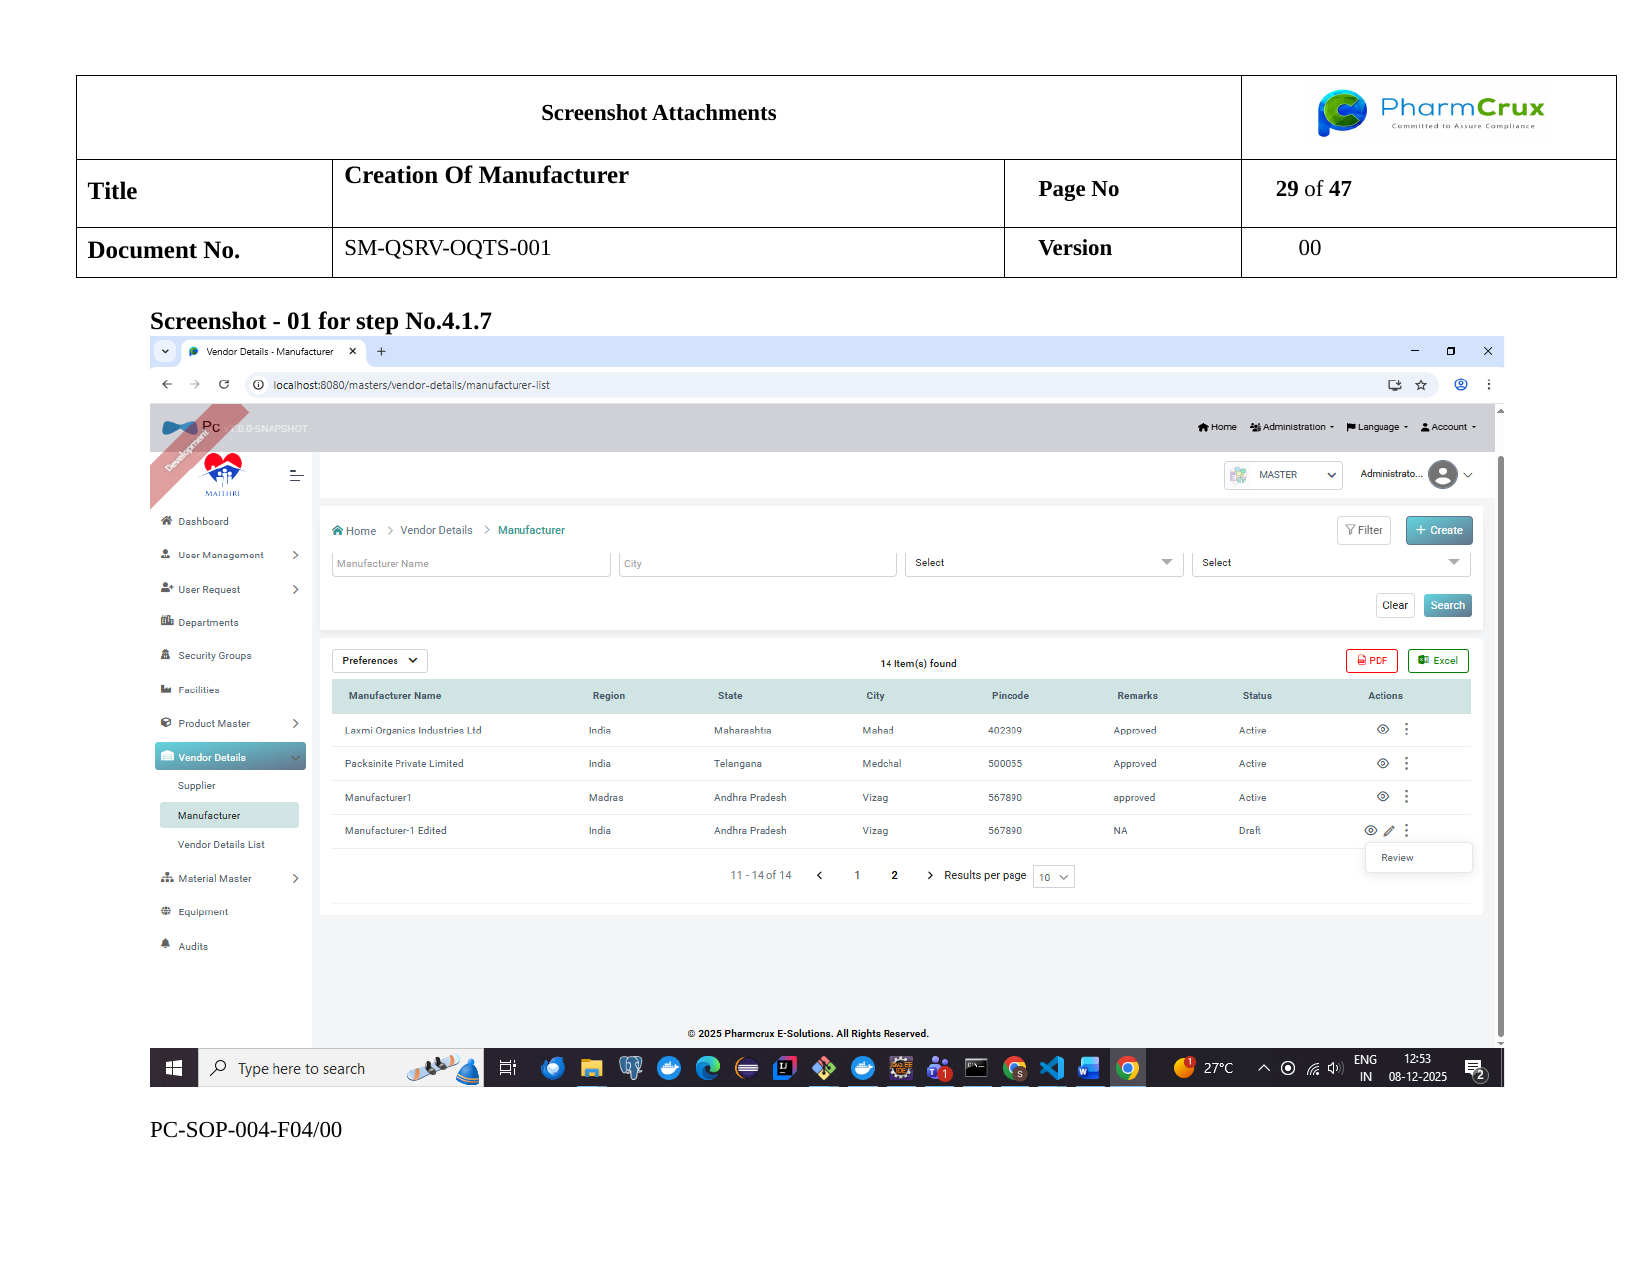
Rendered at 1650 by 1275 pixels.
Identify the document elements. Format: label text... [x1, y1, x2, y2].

picture [150, 336, 1505, 1087]
picture [1307, 82, 1551, 143]
text Screenshot - 01 for step No.4.1.7 [150, 306, 1500, 336]
